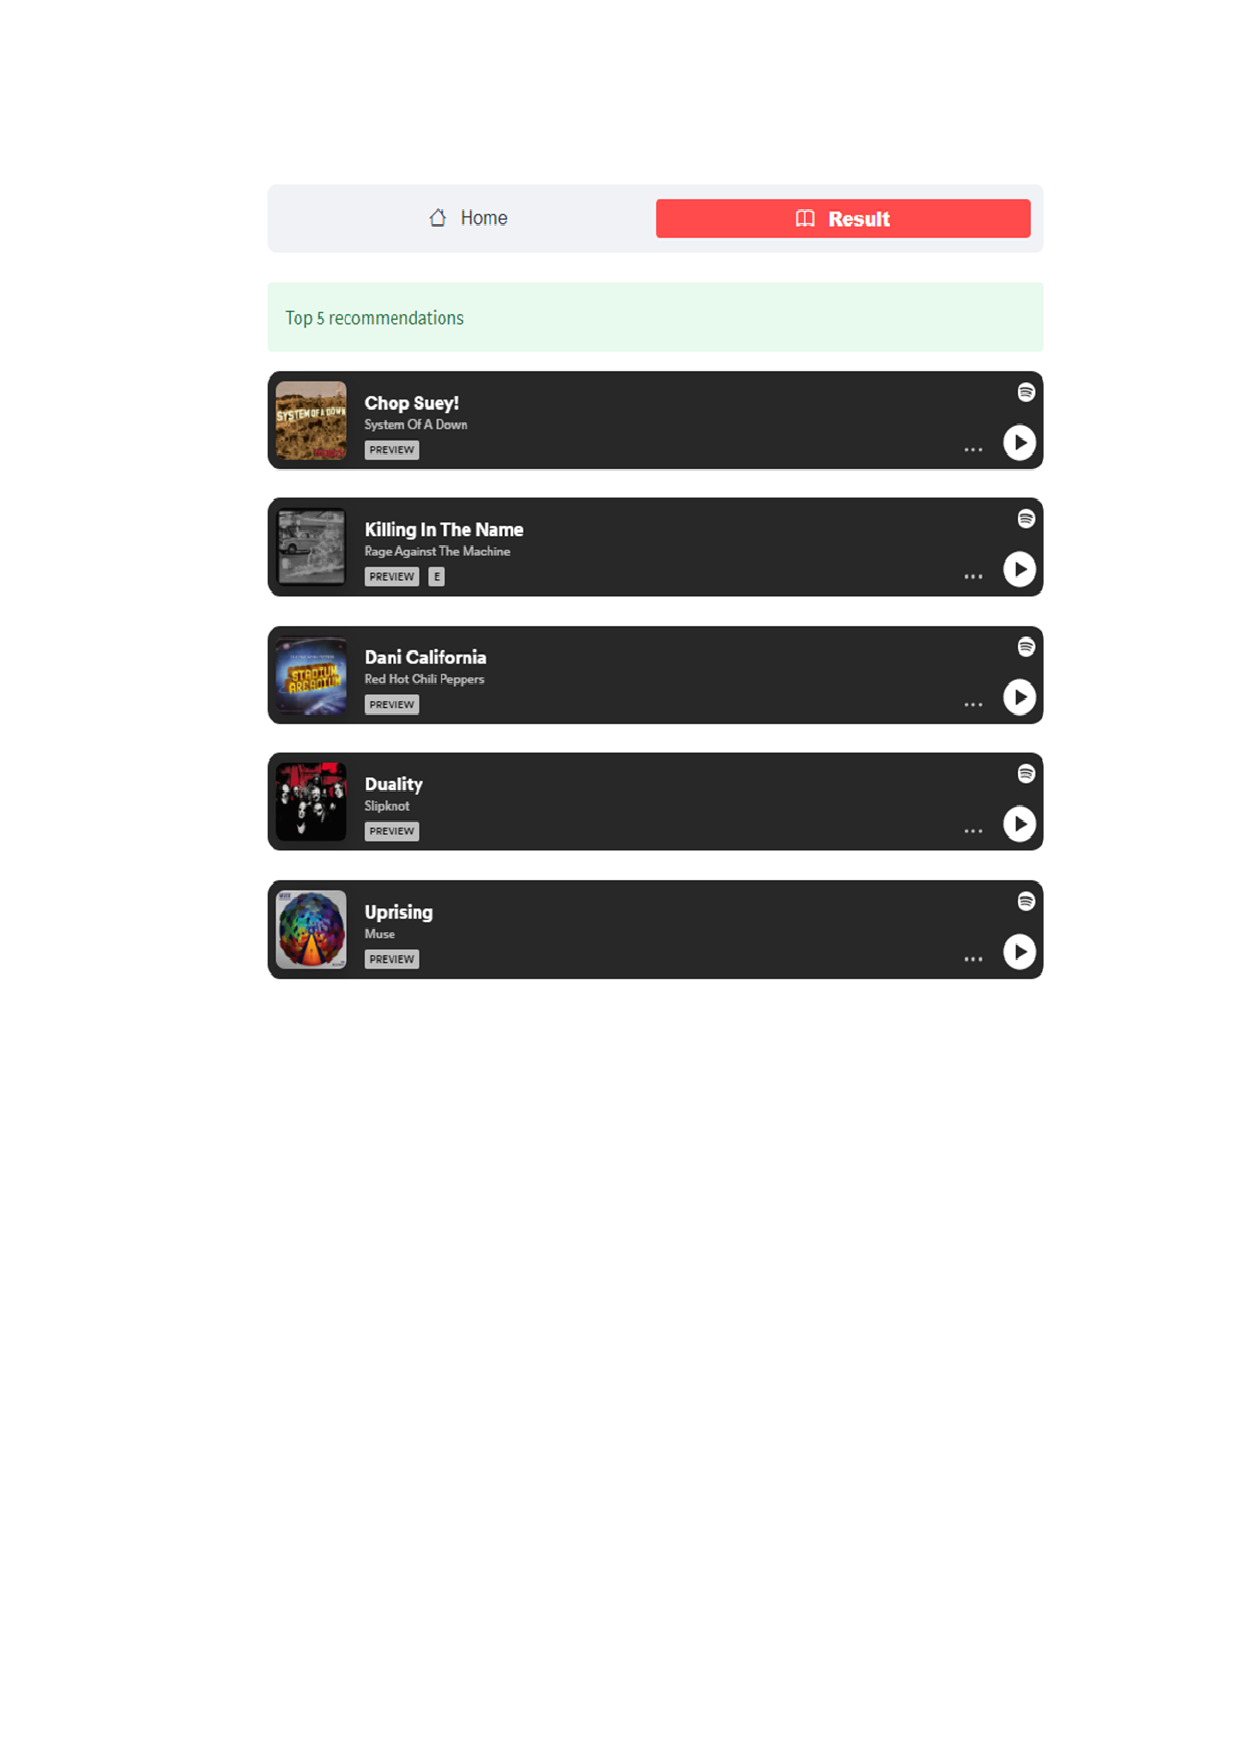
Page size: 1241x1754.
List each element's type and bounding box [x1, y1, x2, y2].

picture [225, 150, 1091, 1143]
